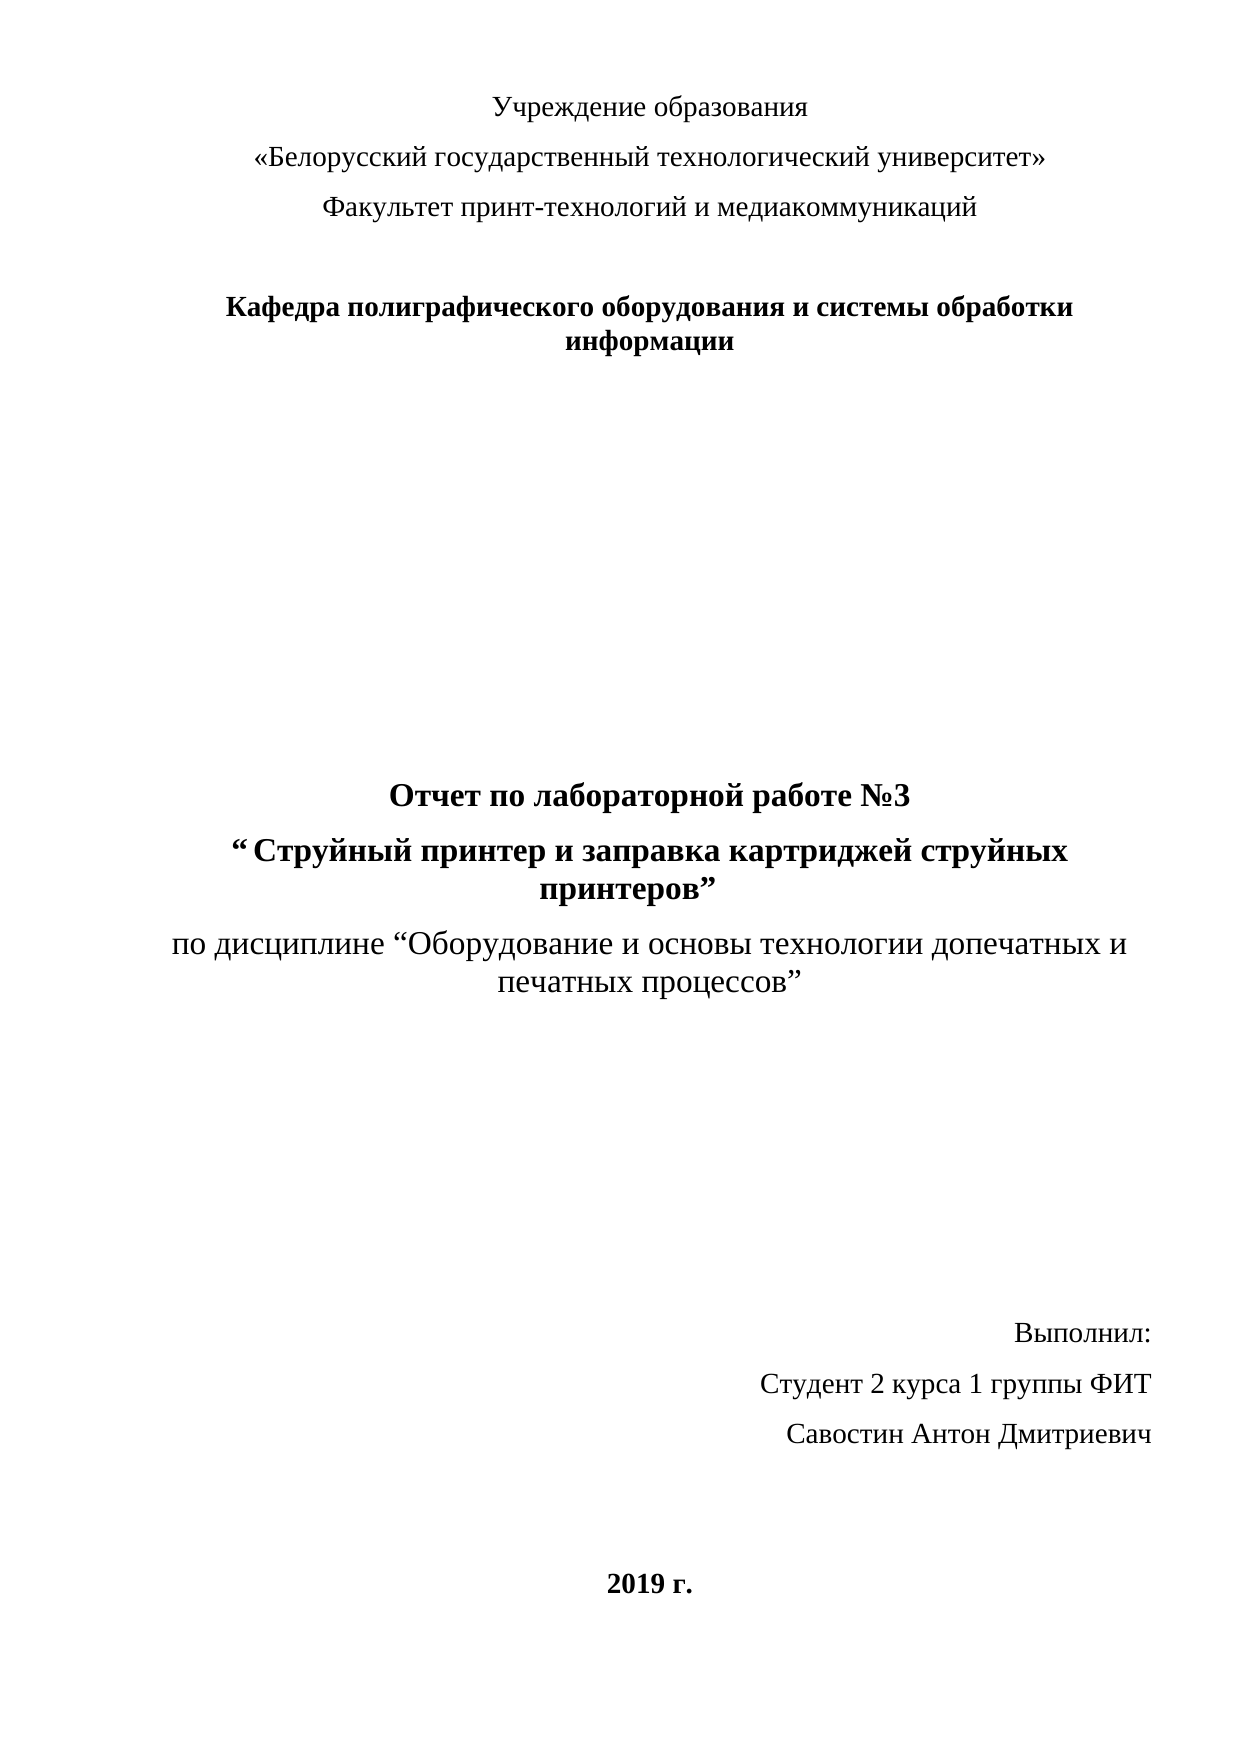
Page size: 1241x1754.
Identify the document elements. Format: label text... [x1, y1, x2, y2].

text “ Струйный принтер и заправка картриджей струйных принтеров” [148, 830, 1152, 907]
text Учреждение образования [148, 89, 1152, 122]
text Выполнил: [148, 1316, 1152, 1349]
text «Белорусский государственный технологический университет» [148, 139, 1152, 172]
text Отчет по лабораторной работе №3 [148, 775, 1152, 813]
text Кафедра полиграфического оборудования и системы обработки информации [148, 289, 1152, 357]
text 2019 г. [148, 1567, 1152, 1600]
text Савостин Антон Дмитриевич [148, 1416, 1152, 1449]
text Факультет принт-технологий и медиакоммуникаций [148, 189, 1152, 223]
text по дисциплине “Оборудование и основы технологии допечатных и печатных процессов” [148, 923, 1152, 1000]
text Студент 2 курса 1 группы ФИТ [148, 1366, 1152, 1399]
